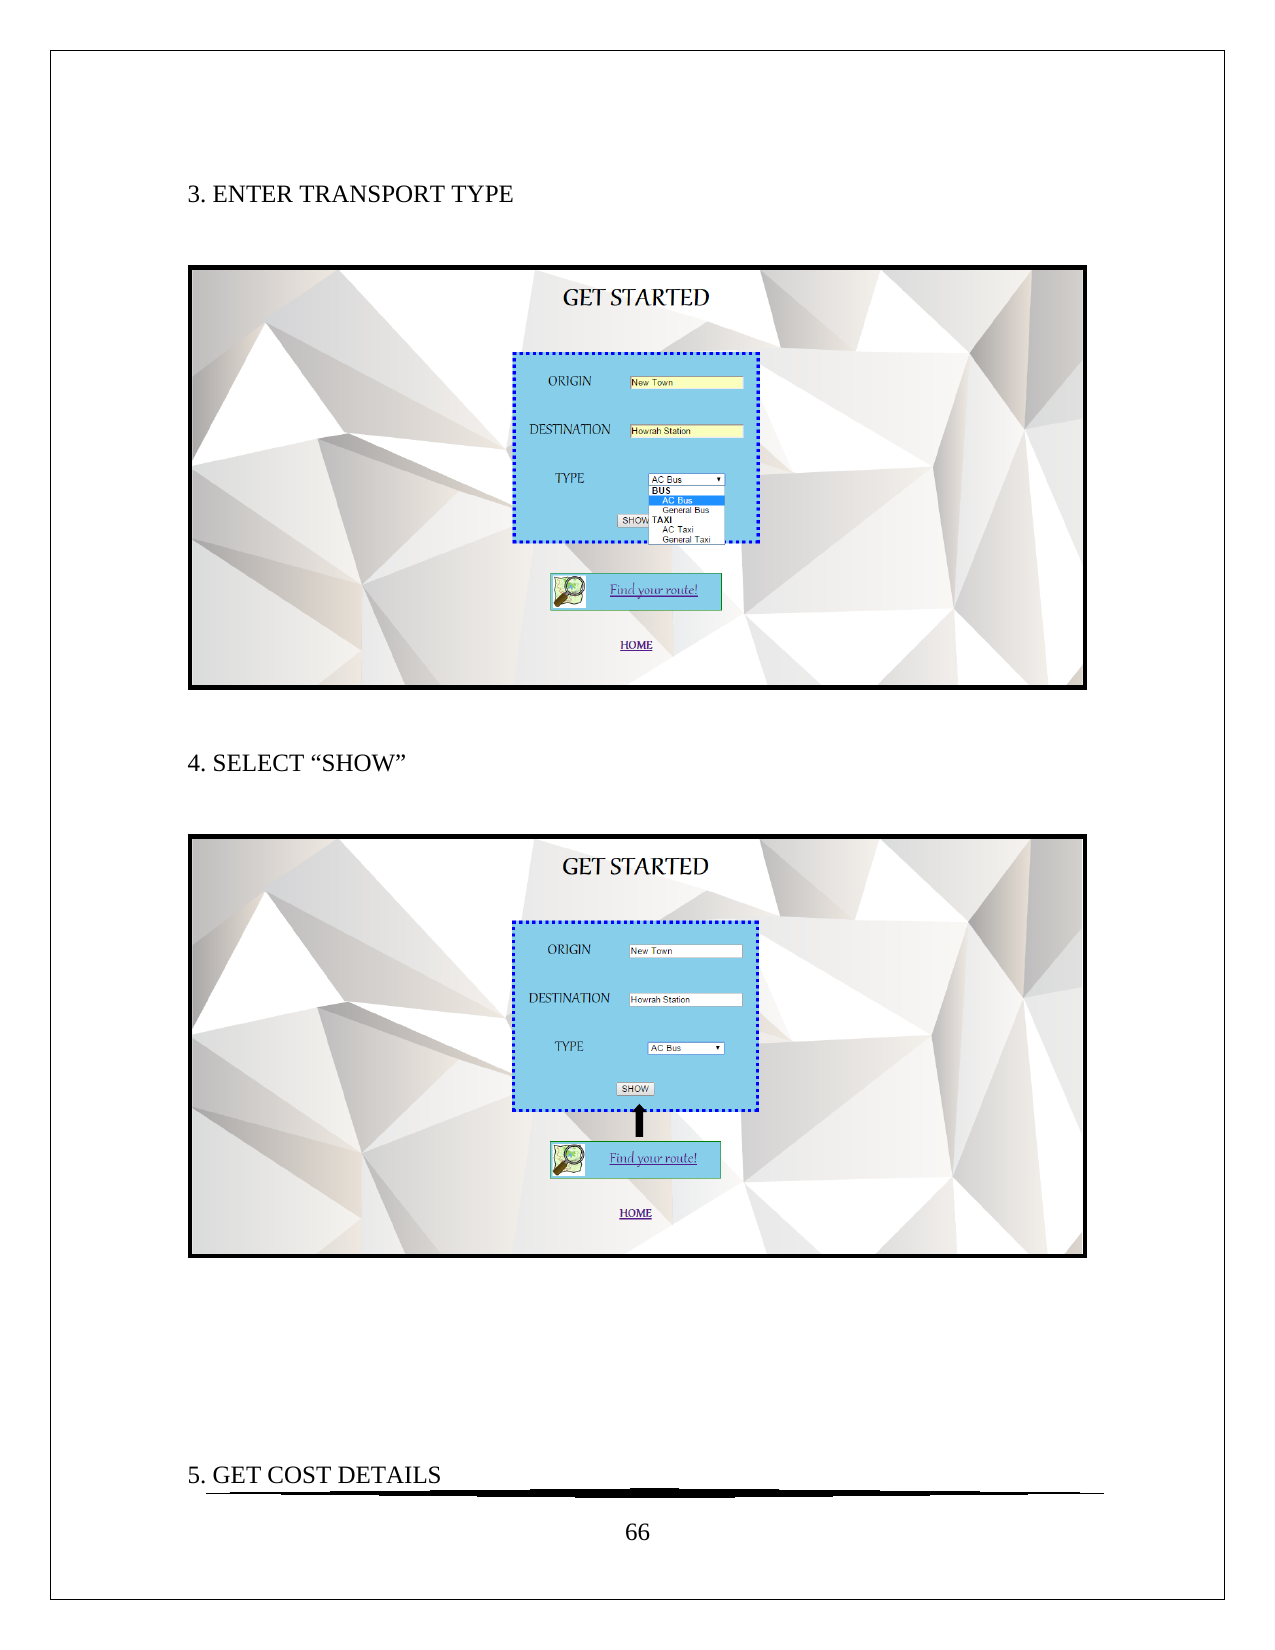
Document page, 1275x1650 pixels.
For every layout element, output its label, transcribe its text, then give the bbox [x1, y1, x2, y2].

text 3. ENTER TRANSPORT TYPE [187, 179, 1087, 207]
picture [192, 839, 1083, 1254]
text 4. SELECT “SHOW” [187, 748, 1087, 776]
picture [192, 270, 1083, 685]
text 5. GET COST DETAILS [187, 1460, 1087, 1488]
